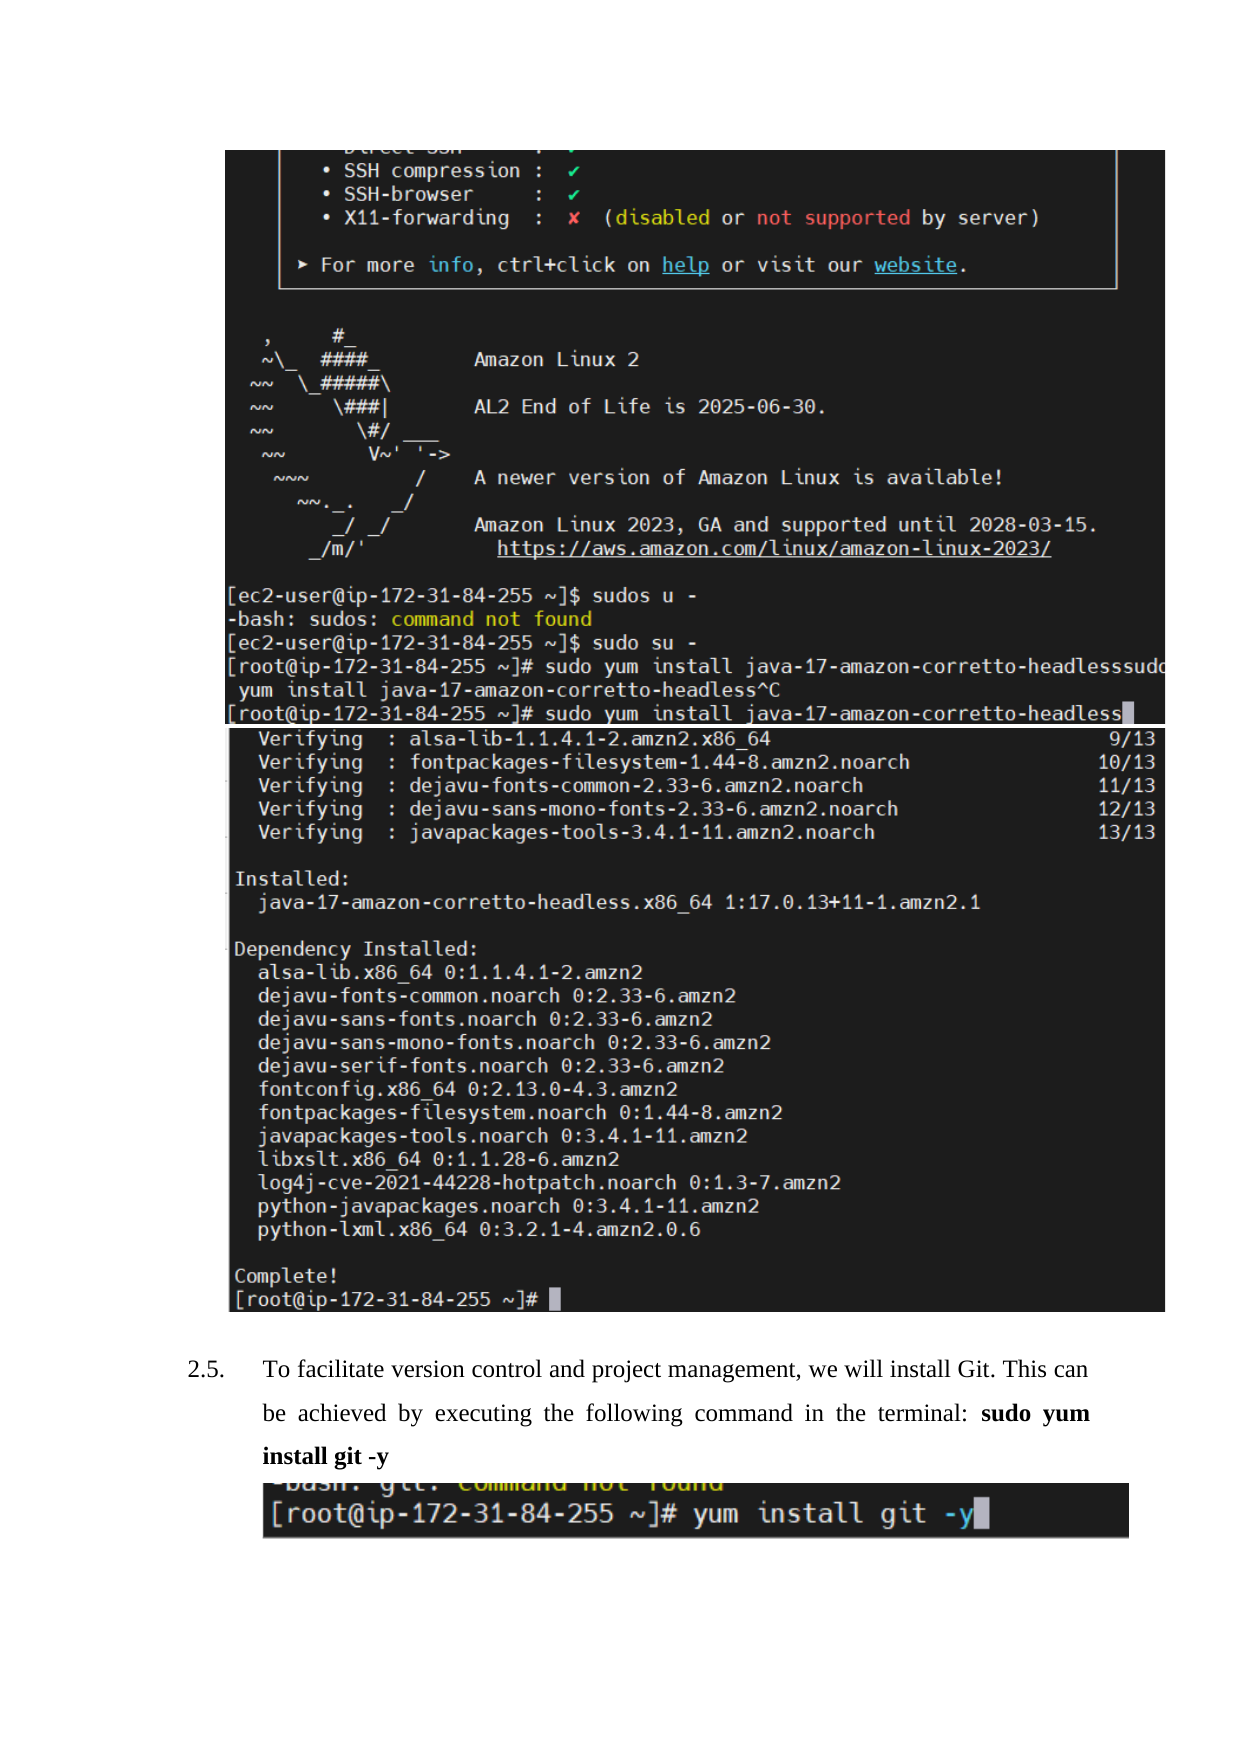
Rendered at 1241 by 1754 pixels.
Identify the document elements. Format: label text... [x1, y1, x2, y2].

picture [262, 1483, 1129, 1542]
picture [225, 728, 1166, 1312]
picture [225, 150, 1166, 724]
list To facilitate version control and project management, we will install Git. This can be achieved by executing the following command in the terminal: sudo yum install git -y [187, 1354, 1090, 1469]
